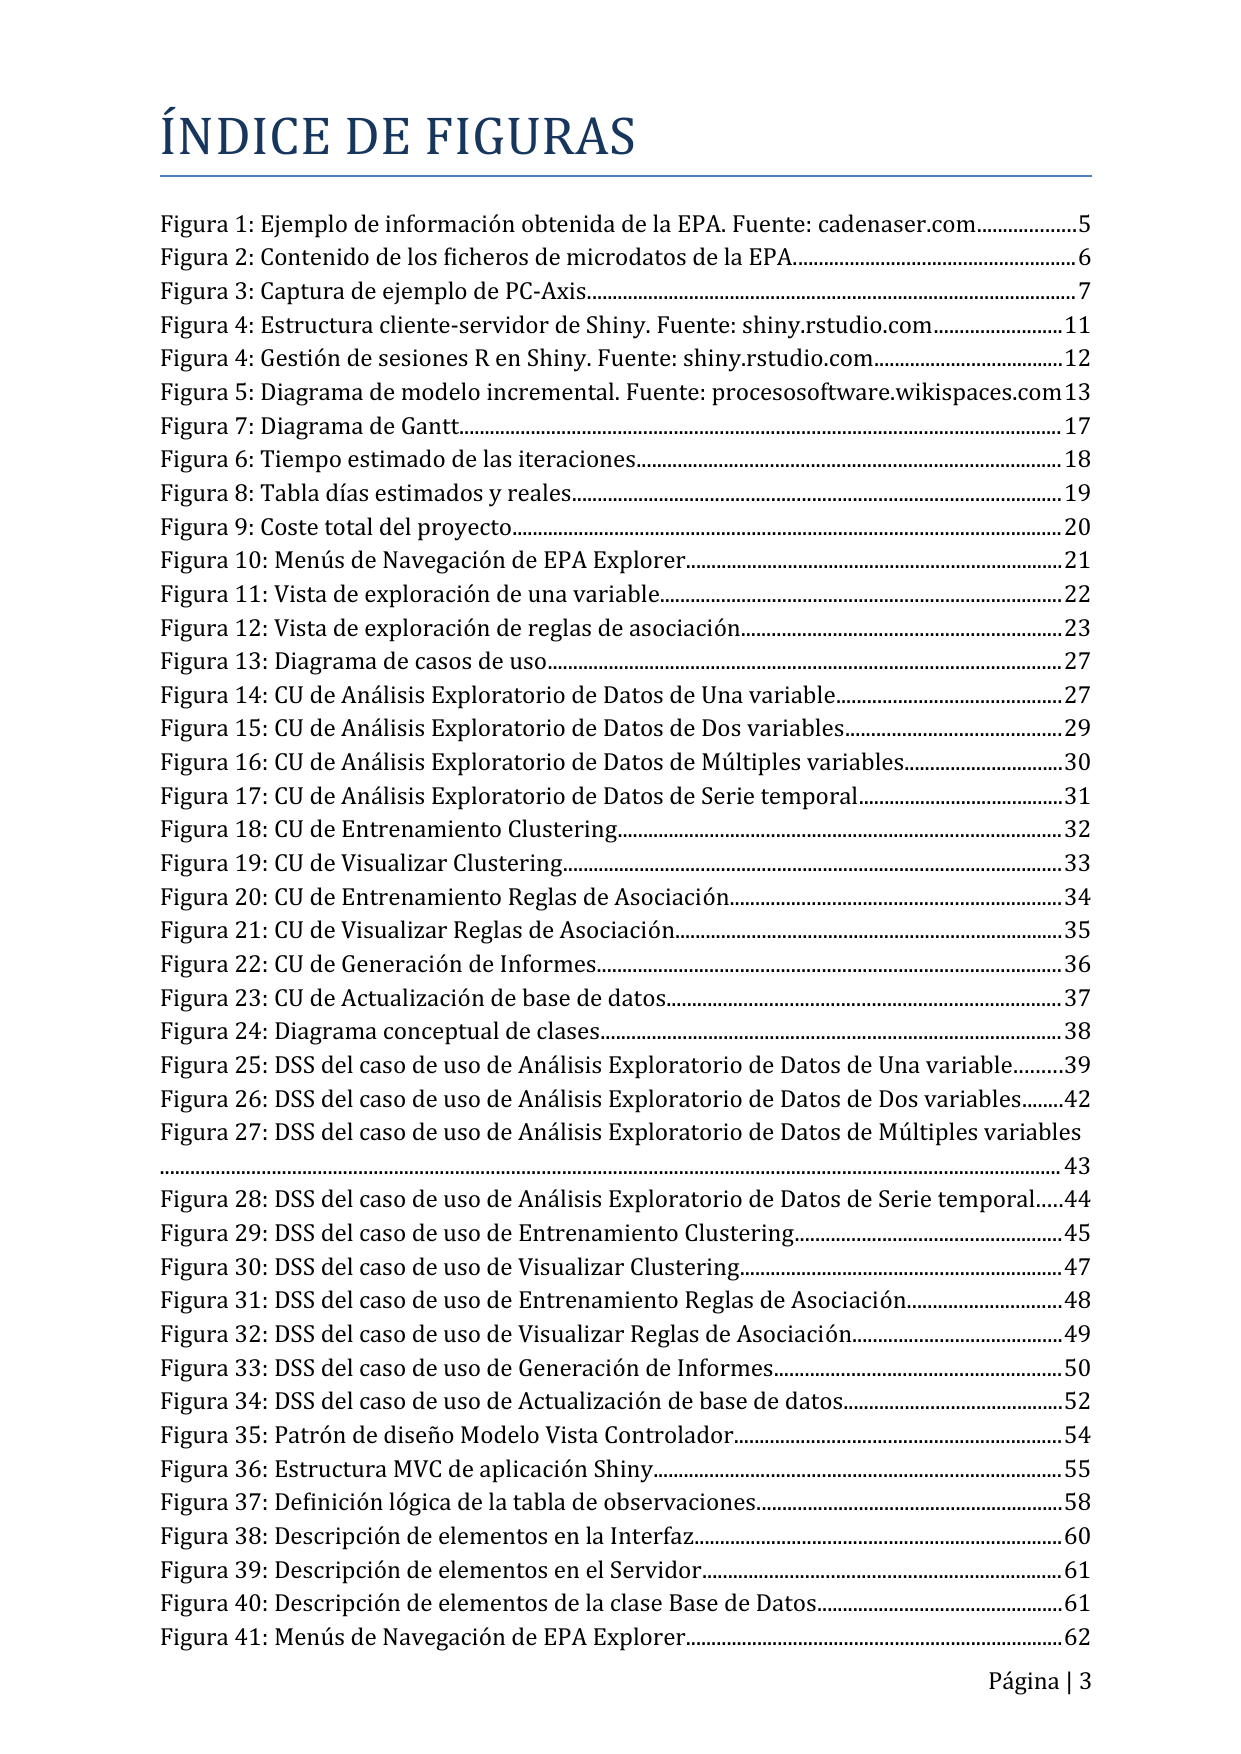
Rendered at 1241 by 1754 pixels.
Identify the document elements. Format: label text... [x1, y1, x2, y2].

text Figura 26: DSS del caso de uso de Análisis Exploratorio de Datos de Dos variables 42 [159, 1083, 1092, 1112]
text Figura 28: DSS del caso de uso de Análisis Exploratorio de Datos de Serie temporal 44 [159, 1184, 1092, 1213]
text Figura 7: Diagrama de Gantt 17 [159, 410, 1092, 439]
text Figura 4: Estructura cliente-servidor de Shiny. Fuente: shiny.rstudio.com 11 [159, 309, 1092, 339]
text Figura 20: CU de Entrenamiento Reglas de Asociación 34 [159, 881, 1092, 911]
text Figura 22: CU de Generación de Informes 36 [159, 949, 1092, 978]
text Figura 21: CU de Visualizar Reglas de Asociación 35 [159, 915, 1092, 944]
text Figura 31: DSS del caso de uso de Entrenamiento Reglas de Asociación 48 [159, 1285, 1092, 1314]
text Figura 36: Estructura MVC de aplicación Shiny. 55 [159, 1453, 1092, 1483]
text Figura 4: Gestión de sesiones R en Shiny. Fuente: shiny.rstudio.com 12 [159, 343, 1092, 372]
text Figura 29: DSS del caso de uso de Entrenamiento Clustering 45 [159, 1218, 1092, 1247]
text Figura 30: DSS del caso de uso de Visualizar Clustering 47 [159, 1251, 1092, 1281]
text Figura 15: CU de Análisis Exploratorio de Datos de Dos variables 29 [159, 713, 1092, 742]
text Figura 33: DSS del caso de uso de Generación de Informes 50 [159, 1352, 1092, 1382]
text Figura 1: Ejemplo de información obtenida de la EPA. Fuente: cadenaser.com 5 [159, 208, 1092, 238]
text Figura 14: CU de Análisis Exploratorio de Datos de Una variable 27 [159, 679, 1092, 709]
text Figura 27: DSS del caso de uso de Análisis Exploratorio de Datos de Múltiples variables 43 [159, 1117, 1092, 1180]
text Figura 8: Tabla días estimados y reales 19 [159, 478, 1092, 507]
text Figura 17: CU de Análisis Exploratorio de Datos de Serie temporal 31 [159, 780, 1092, 810]
text Figura 11: Vista de exploración de una variable 22 [159, 578, 1092, 608]
text Figura 5: Diagrama de modelo incremental. Fuente: procesosoftware.wikispaces.com 13 [159, 377, 1092, 406]
text Figura 41: Menús de Navegación de EPA Explorer 62 [159, 1622, 1092, 1651]
text Figura 9: Coste total del proyecto 20 [159, 511, 1092, 541]
text Figura 25: DSS del caso de uso de Análisis Exploratorio de Datos de Una variable 39 [159, 1049, 1092, 1079]
text Figura 39: Descripción de elementos en el Servidor 61 [159, 1554, 1092, 1583]
text Figura 35: Patrón de diseño Modelo Vista Controlador. 54 [159, 1420, 1092, 1449]
text Figura 37: Definición lógica de la tabla de observaciones. 58 [159, 1487, 1092, 1516]
text Figura 13: Diagrama de casos de uso 27 [159, 646, 1092, 675]
text Figura 6: Tiempo estimado de las iteraciones 18 [159, 444, 1092, 473]
text Figura 32: DSS del caso de uso de Visualizar Reglas de Asociación 49 [159, 1319, 1092, 1348]
text Figura 2: Contenido de los ficheros de microdatos de la EPA. 6 [159, 242, 1092, 271]
text Figura 38: Descripción de elementos en la Interfaz 60 [159, 1521, 1092, 1550]
text Figura 34: DSS del caso de uso de Actualización de base de datos 52 [159, 1386, 1092, 1415]
text Figura 10: Menús de Navegación de EPA Explorer 21 [159, 545, 1092, 574]
title ÍNDICE DE FIGURAS [159, 103, 1092, 177]
text Figura 3: Captura de ejemplo de PC-Axis. 7 [159, 276, 1092, 305]
text Figura 18: CU de Entrenamiento Clustering 32 [159, 814, 1092, 843]
text Figura 19: CU de Visualizar Clustering 33 [159, 848, 1092, 877]
text Figura 12: Vista de exploración de reglas de asociación. 23 [159, 612, 1092, 641]
text Figura 24: Diagrama conceptual de clases 38 [159, 1016, 1092, 1045]
text Figura 40: Descripción de elementos de la clase Base de Datos 61 [159, 1588, 1092, 1617]
text Figura 23: CU de Actualización de base de datos 37 [159, 982, 1092, 1012]
text Figura 16: CU de Análisis Exploratorio de Datos de Múltiples variables 30 [159, 747, 1092, 776]
